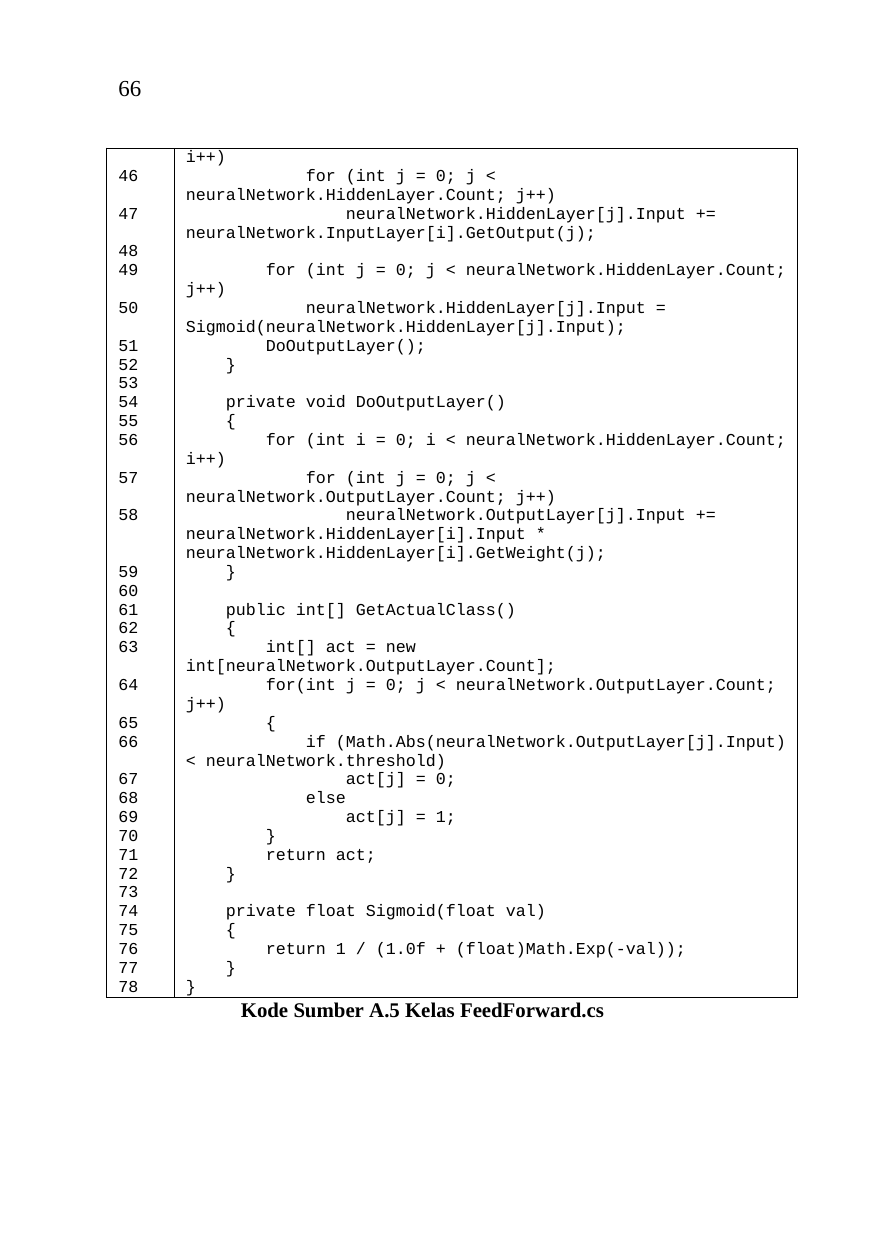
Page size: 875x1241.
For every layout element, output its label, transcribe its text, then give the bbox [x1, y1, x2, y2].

list Kode Sumber A.5 Kelas FeedForward.cs [118, 998, 726, 1022]
